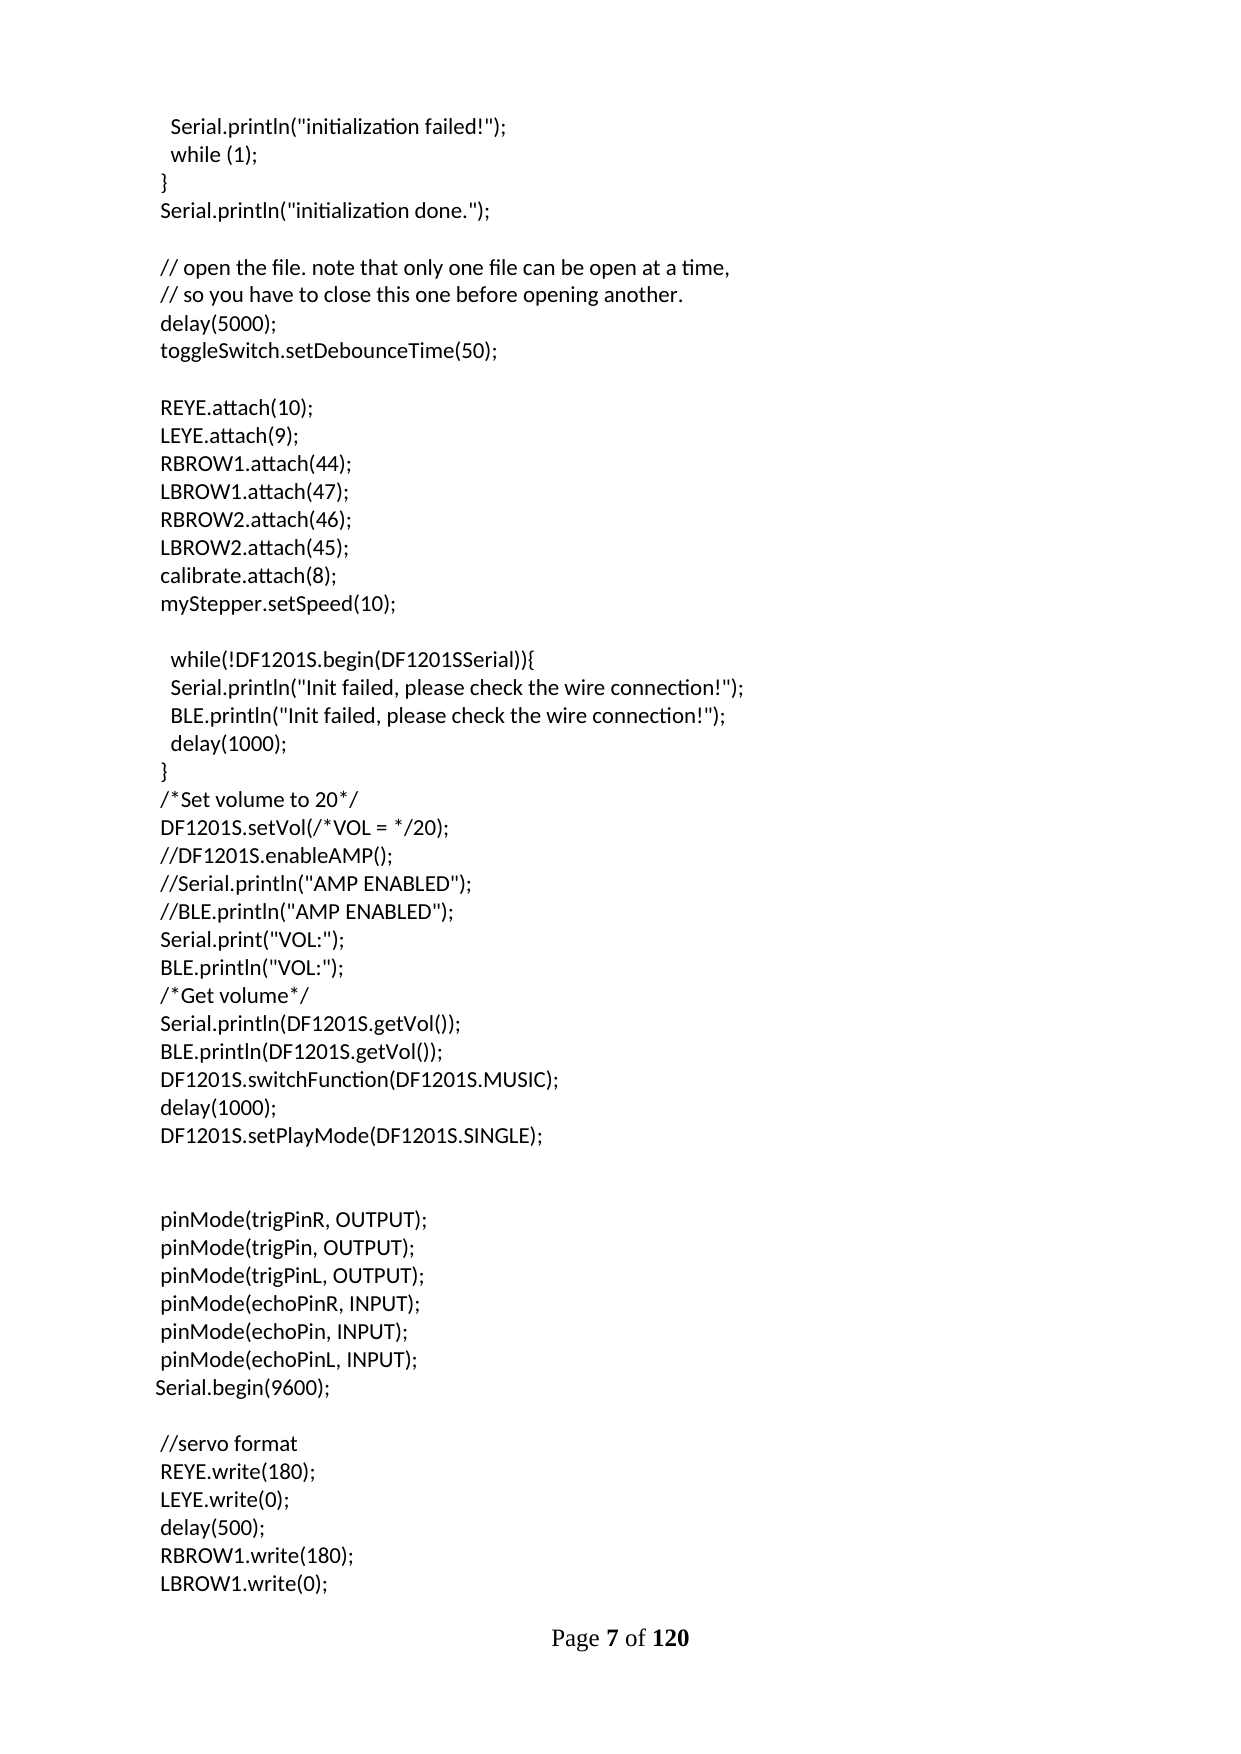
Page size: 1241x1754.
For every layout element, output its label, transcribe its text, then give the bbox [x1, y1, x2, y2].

text DF1201S.setVol(/*VOL = */20); [150, 813, 1090, 841]
text /*Get volume*/ [150, 981, 1090, 1009]
text LEYE.attach(9); [150, 421, 1090, 449]
text while(!DF1201S.begin(DF1201SSerial)){ [150, 645, 1090, 673]
text //servo format [150, 1429, 1090, 1457]
text pinMode(trigPin, OUTPUT); [150, 1233, 1090, 1261]
text // so you have to close this one before opening another. [150, 281, 1090, 309]
text toggleSwitch.setDebounceTime(50); [150, 337, 1090, 365]
text delay(1000); [150, 729, 1090, 757]
text pinMode(echoPinR, INPUT); [150, 1289, 1090, 1317]
text REYE.attach(10); [150, 393, 1090, 421]
text RBROW1.write(180); [150, 1542, 1090, 1569]
text // open the file. note that only one file can be open at a time, [150, 253, 1090, 281]
text pinMode(trigPinR, OUTPUT); [150, 1205, 1090, 1233]
text Serial.println("initialization failed!"); [150, 112, 1090, 141]
text } [150, 757, 1090, 785]
text /*Set volume to 20*/ [150, 785, 1090, 813]
text while (1); [150, 141, 1090, 168]
text delay(1000); [150, 1093, 1090, 1121]
text myStepper.setSpeed(10); [150, 589, 1090, 617]
text calibrate.attach(8); [150, 561, 1090, 589]
text pinMode(echoPinL, INPUT); [150, 1345, 1090, 1373]
text //Serial.println("AMP ENABLED"); [150, 869, 1090, 897]
text BLE.println("Init failed, please check the wire connection!"); [150, 701, 1090, 729]
text RBROW1.attach(44); [150, 449, 1090, 477]
text } [150, 168, 1090, 197]
text delay(500); [150, 1513, 1090, 1542]
text //DF1201S.enableAMP(); [150, 841, 1090, 869]
text Serial.println("initialization done."); [150, 197, 1090, 224]
text delay(5000); [150, 309, 1090, 337]
text BLE.println("VOL:"); [150, 953, 1090, 981]
text Serial.begin(9600); [150, 1373, 1090, 1401]
text Serial.print("VOL:"); [150, 925, 1090, 953]
text RBROW2.attach(46); [150, 505, 1090, 533]
text REYE.write(180); [150, 1457, 1090, 1486]
text LBROW1.attach(47); [150, 477, 1090, 505]
text pinMode(echoPin, INPUT); [150, 1317, 1090, 1345]
text DF1201S.switchFunction(DF1201S.MUSIC); [150, 1065, 1090, 1093]
text LBROW2.attach(45); [150, 533, 1090, 561]
text BLE.println(DF1201S.getVol()); [150, 1037, 1090, 1065]
text Serial.println("Init failed, please check the wire connection!"); [150, 673, 1090, 701]
text Serial.println(DF1201S.getVol()); [150, 1009, 1090, 1037]
text LEYE.write(0); [150, 1486, 1090, 1513]
text pinMode(trigPinL, OUTPUT); [150, 1261, 1090, 1289]
text LBROW1.write(0); [150, 1569, 1090, 1598]
text //BLE.println("AMP ENABLED"); [150, 897, 1090, 925]
text DF1201S.setPlayMode(DF1201S.SINGLE); [150, 1121, 1090, 1149]
